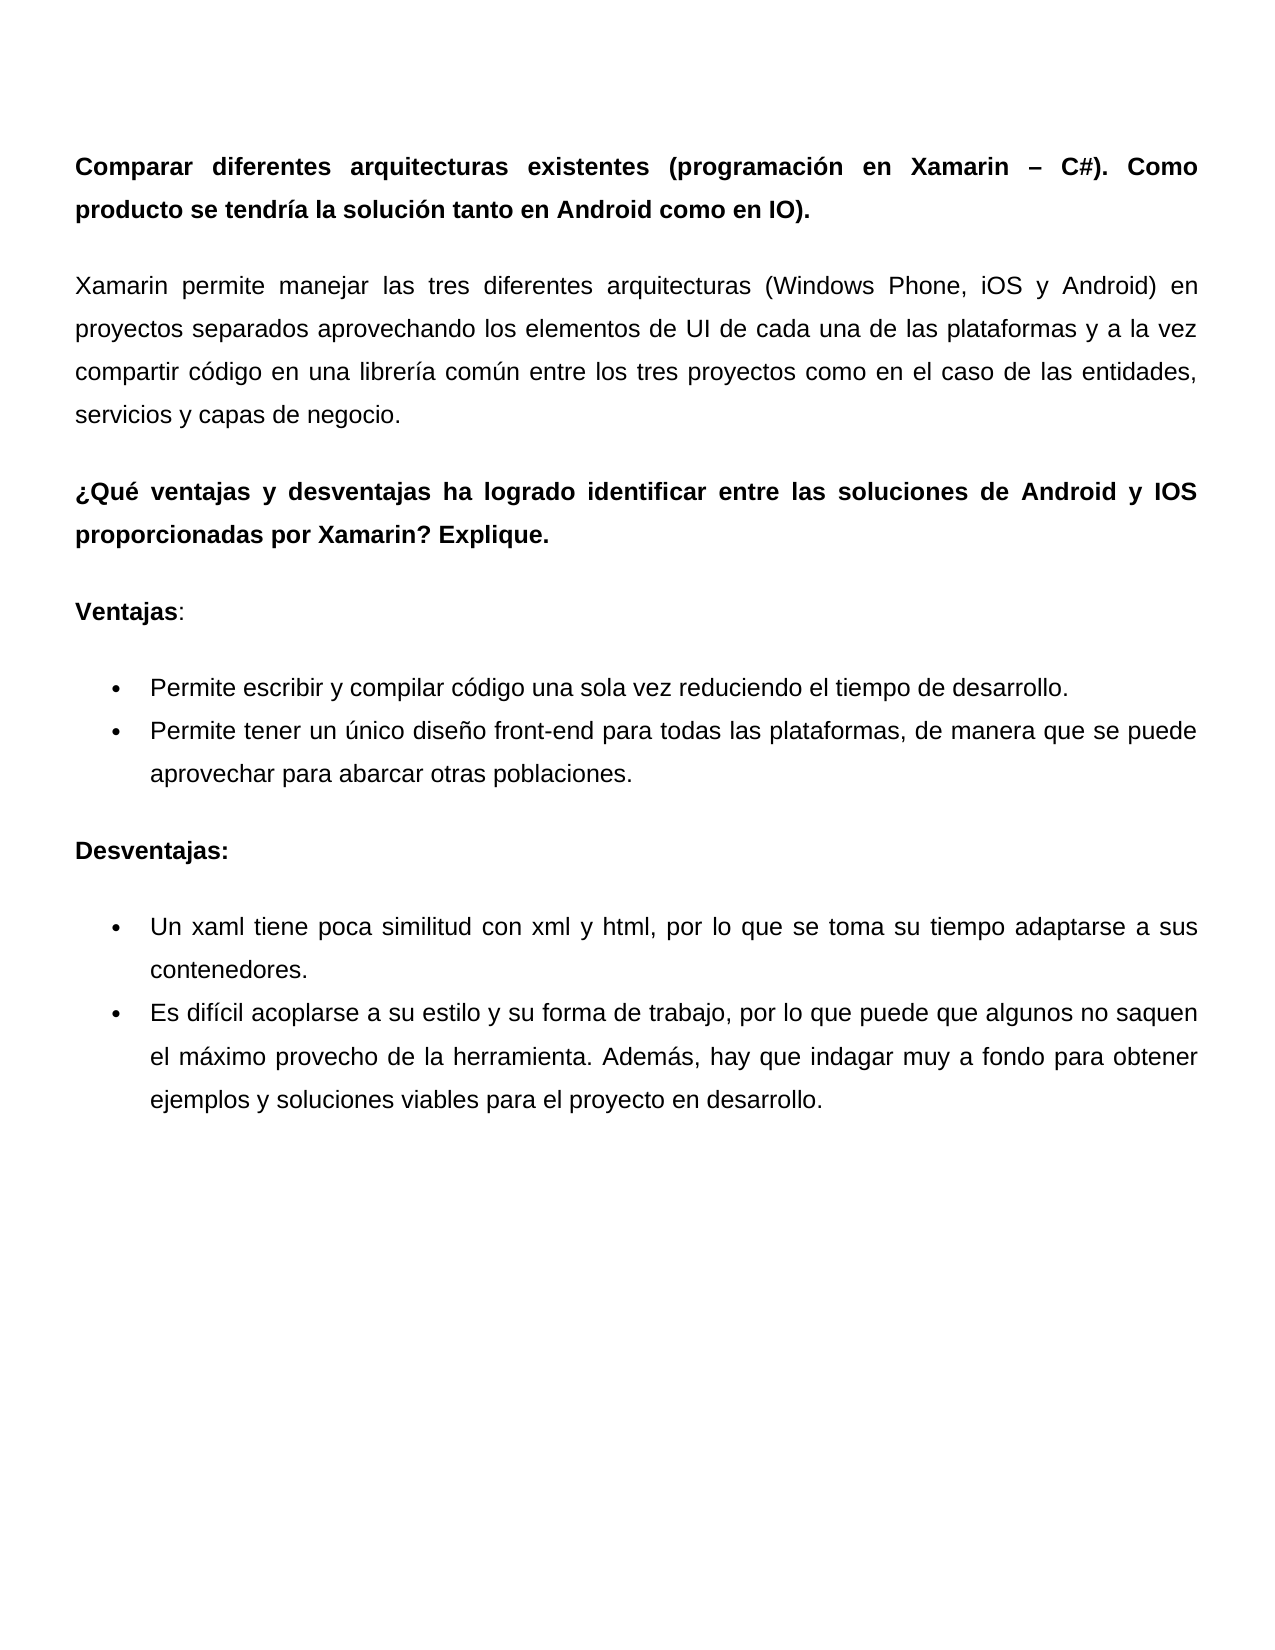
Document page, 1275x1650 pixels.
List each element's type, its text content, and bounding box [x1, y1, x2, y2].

list Permite escribir y compilar código una sola vez reduciendo el tiempo de desarrollo. [112, 673, 1200, 702]
text ¿Qué ventajas y desventajas ha logrado identificar entre las soluciones de Android y IOS proporcionadas por Xamarin? Explique. [75, 477, 1200, 549]
text Comparar diferentes arquitecturas existentes (programación en Xamarin – C#). Como producto se tendría la solución tanto en Android como en IO). [75, 151, 1200, 223]
text Desventajas: [75, 836, 1200, 864]
text Xamarin permite manejar las tres diferentes arquitecturas (Windows Phone, iOS y Android) en proyectos separados aprovechando los elementos de UI de cada una de las plataformas y a la vez compartir código en una librería común entre los tres proyectos como en el caso de las entidades, servicios y capas de negocio. [75, 271, 1200, 429]
text Ventajas: [75, 596, 1200, 625]
list Permite tener un único diseño front-end para todas las plataformas, de manera que se puede aprovechar para abarcar otras poblaciones. [112, 716, 1200, 788]
list Un xaml tiene poca similitud con xml y html, por lo que se toma su tiempo adaptarse a sus contenedores. [112, 912, 1200, 984]
list Es difícil acoplarse a su estilo y su forma de trabajo, por lo que puede que algunos no saquen el máximo provecho de la herramienta. Además, hay que indagar muy a fondo para obtener ejemplos y soluciones viables para el proyecto en desarrollo. [112, 998, 1200, 1113]
